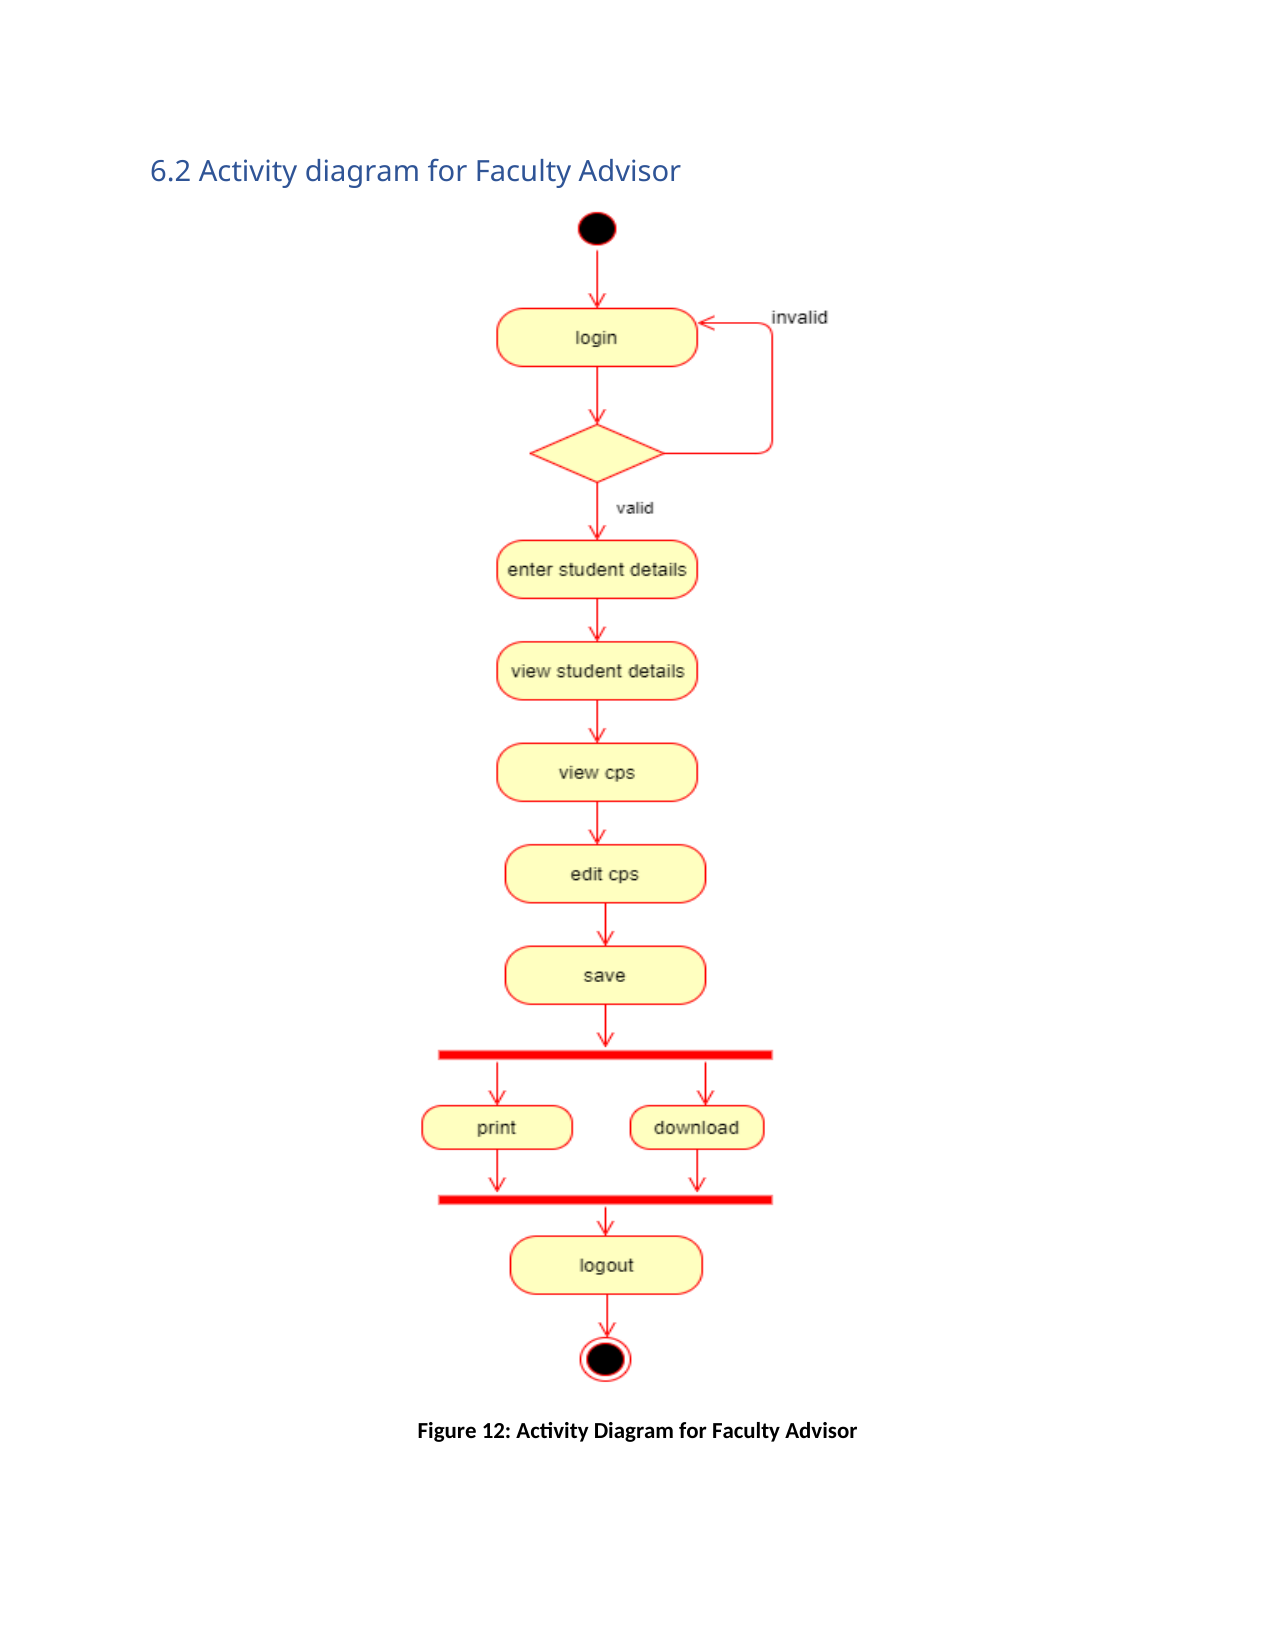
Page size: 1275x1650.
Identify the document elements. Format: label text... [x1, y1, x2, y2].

subtitle 6.2 Activity diagram for Faculty Advisor [150, 150, 1125, 190]
text Figure 12: Activity Diagram for Faculty Advisor [150, 1416, 1125, 1444]
picture [405, 192, 870, 1398]
